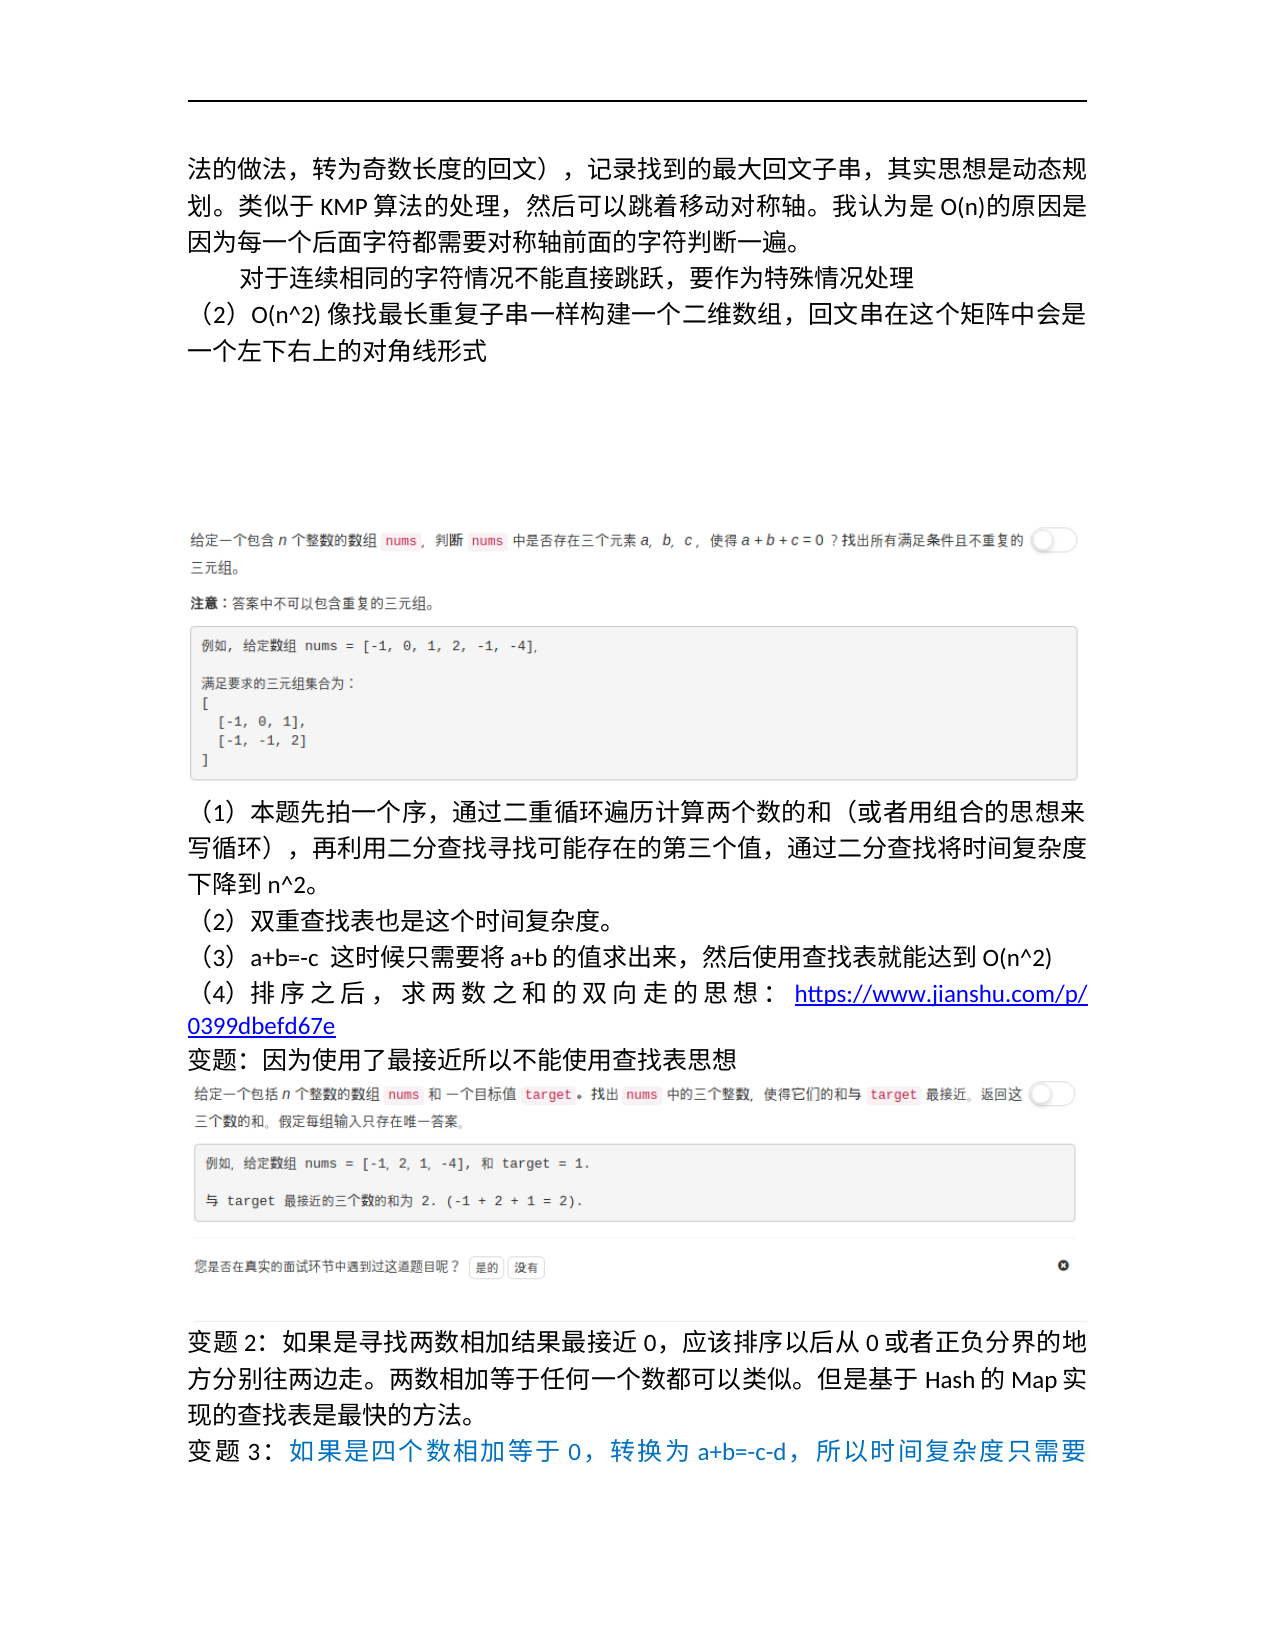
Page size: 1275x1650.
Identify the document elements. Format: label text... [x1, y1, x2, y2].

text 变题：因为使用了最接近所以不能使用查找表思想 [187, 1040, 1087, 1076]
picture [187, 520, 1087, 793]
list 排序之后，求两数之和的双向走的思想：https://www.jianshu.com/p/0399dbefd67e [187, 973, 1087, 1040]
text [187, 1432, 1087, 1468]
text （2）O(n^2) 像找最长重复子串一样构建一个二维数组，回文串在这个矩阵中会是一个左下右上的对角线形式 [187, 295, 1087, 367]
list 本题先拍一个序，通过二重循环遍历计算两个数的和（或者用组合的思想来写循环），再利用二分查找寻找可能存在的第三个值，通过二分查找将时间复杂度下降到n^2。 [187, 793, 1087, 901]
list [187, 150, 1087, 259]
text 变题2：如果是寻找两数相加结果最接近0，应该排序以后从0或者正负分界的地方分别往两边走。两数相加等于任何一个数都可以类似。但是基于Hash的Map实现的查找表是最快的方法。 [187, 1323, 1087, 1432]
picture [187, 1076, 1088, 1323]
list 双重查找表也是这个时间复杂度。 [187, 901, 1087, 937]
text 对于连续相同的字符情况不能直接跳跃，要作为特殊情况处理 [187, 259, 1087, 295]
list a+b=-c 这时候只需要将a+b的值求出来，然后使用查找表就能达到O(n^2) [187, 937, 1087, 973]
